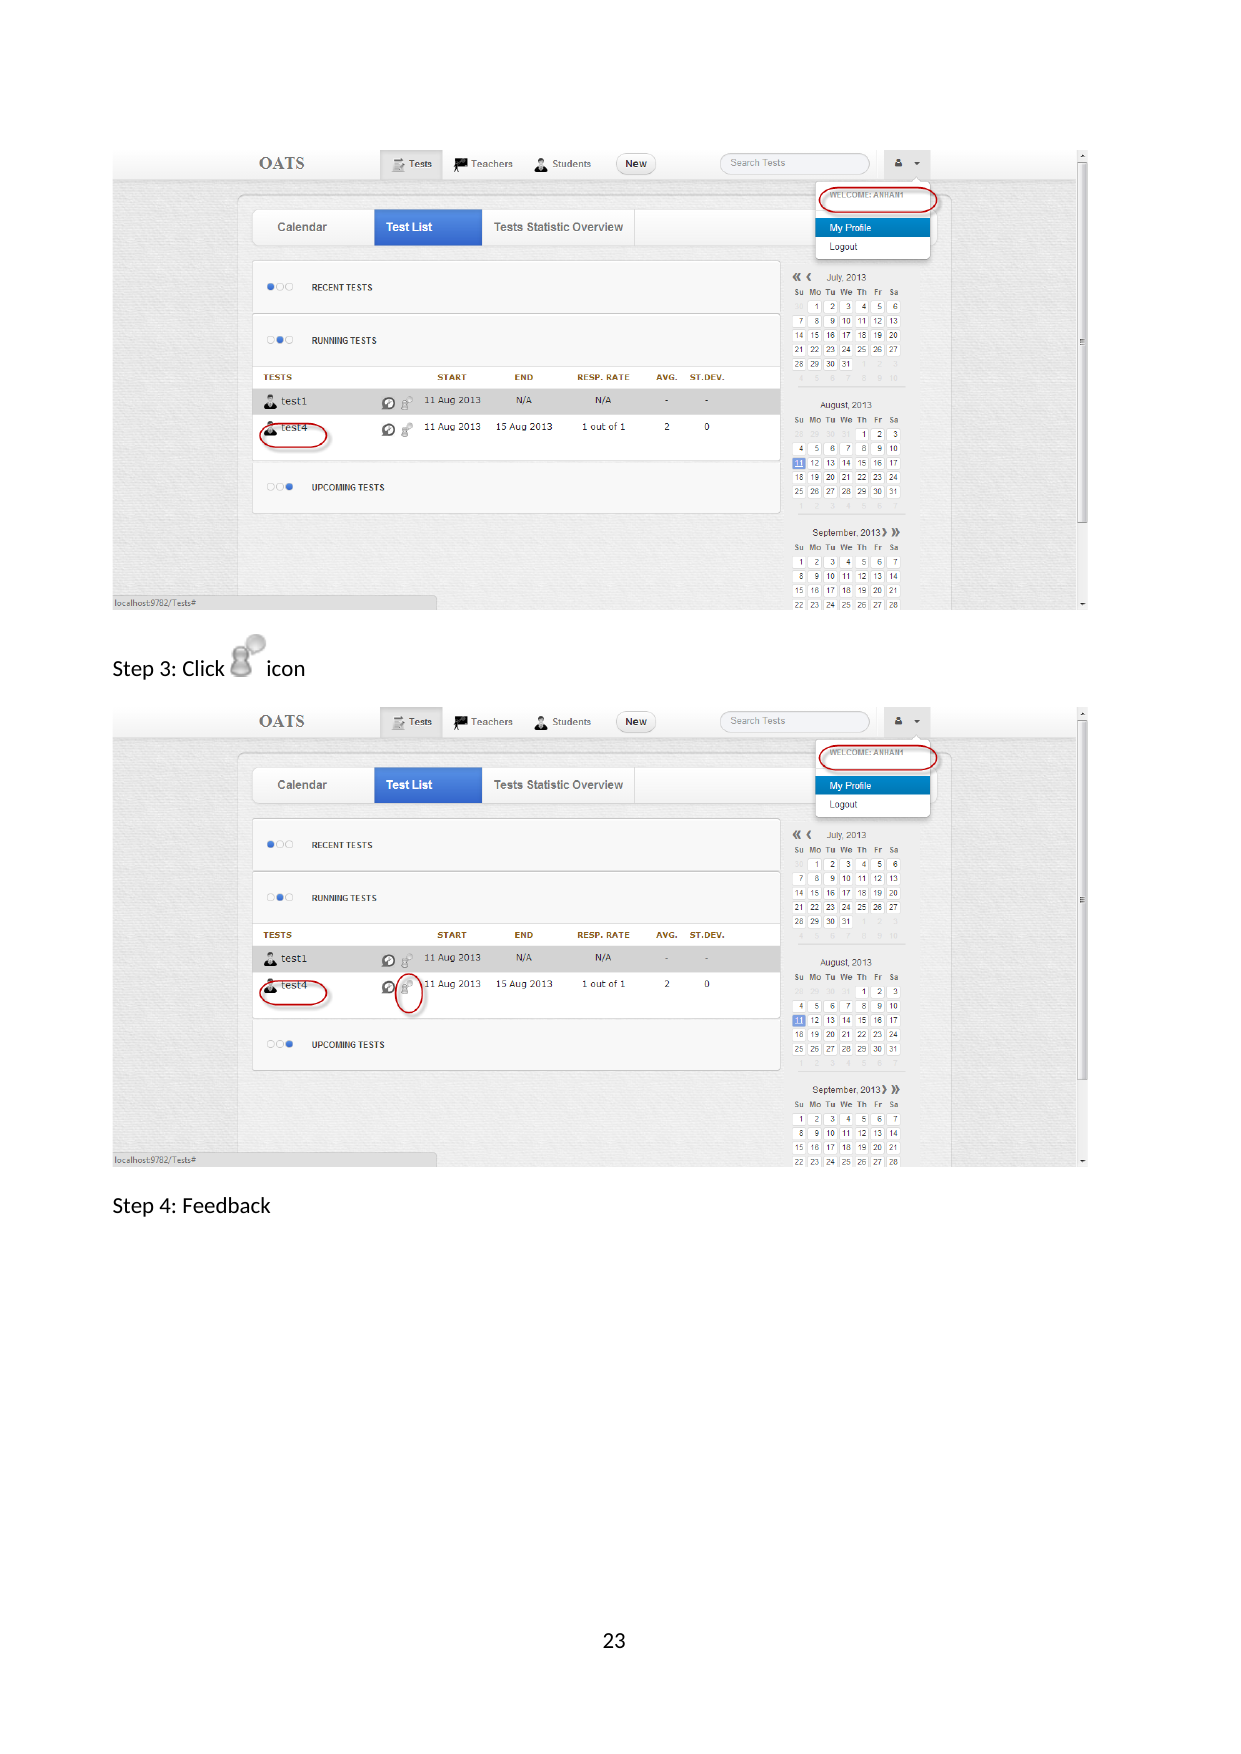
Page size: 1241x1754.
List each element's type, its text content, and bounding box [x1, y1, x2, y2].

text Step 4: Feedback [112, 1192, 1115, 1220]
picture [112, 707, 1088, 1167]
picture [112, 150, 1088, 610]
picture [230, 634, 267, 677]
text Step 3: Click icon [112, 634, 1115, 682]
